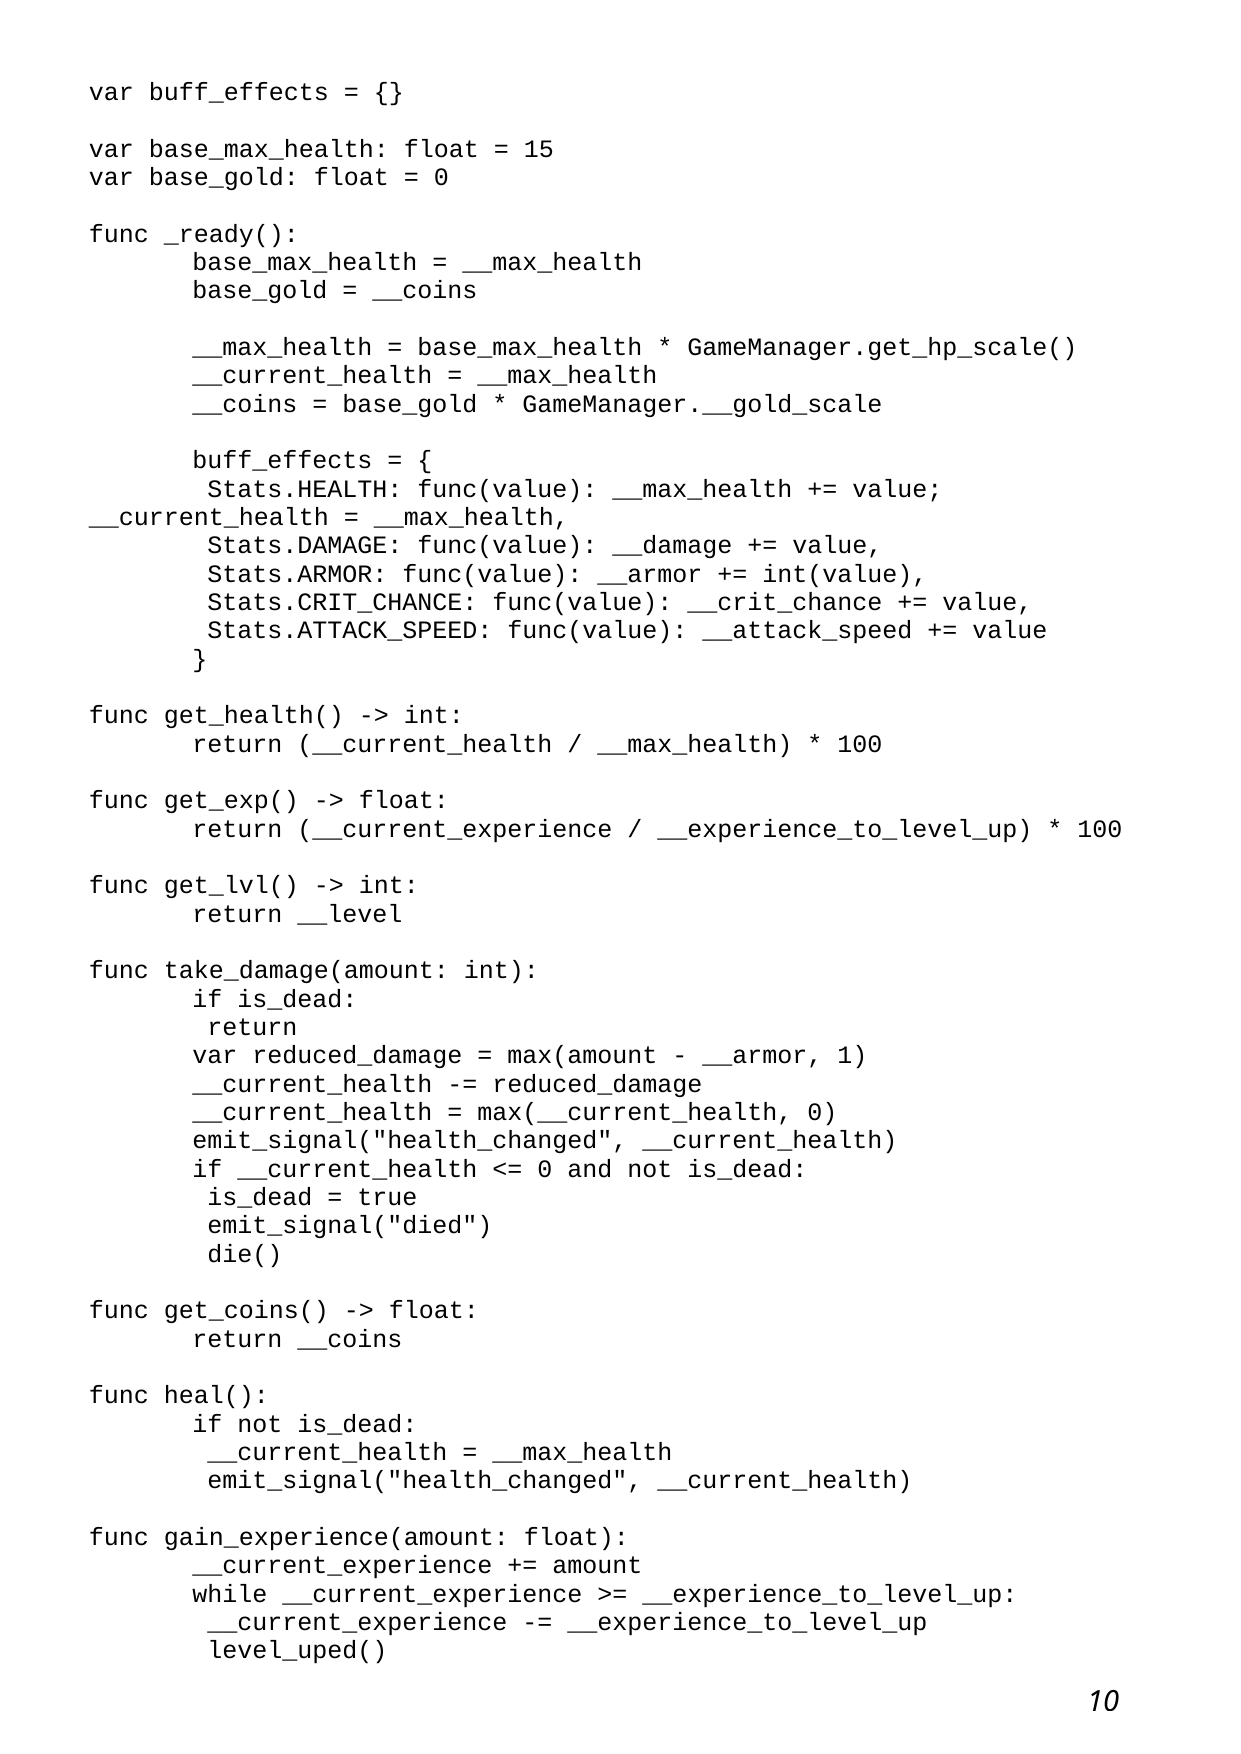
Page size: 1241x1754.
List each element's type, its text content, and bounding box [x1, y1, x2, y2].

text is_dead = true [89, 1185, 1196, 1213]
text emit_signal("died") [89, 1213, 1196, 1241]
text func heal(): [89, 1383, 1196, 1411]
text __current_experience += amount [89, 1553, 1196, 1581]
text return __level [89, 901, 1196, 930]
text emit_signal("health_changed", __current_health) [89, 1128, 1196, 1156]
text var base_max_health: float = 15 [89, 136, 1196, 165]
text Stats.ARMOR: func(value): __armor += int(value), [89, 561, 1196, 590]
text __current_health -= reduced_damage [89, 1071, 1196, 1100]
text func gain_experience(amount: float): [89, 1525, 1196, 1553]
text func get_exp() -> float: [89, 788, 1196, 816]
text __coins = base_gold * GameManager.__gold_scale [89, 391, 1196, 420]
text return (__current_experience / __experience_to_level_up) * 100 [89, 816, 1196, 845]
text Stats.HEALTH: func(value): __max_health += value; __current_health = __max_health, [89, 476, 1196, 533]
text func get_health() -> int: [89, 703, 1196, 731]
text Stats.DAMAGE: func(value): __damage += value, [89, 533, 1196, 561]
text __max_health = base_max_health * GameManager.get_hp_scale() __current_health = __max_health [89, 335, 1196, 391]
text level_uped() [89, 1638, 1196, 1666]
text var reduced_damage = max(amount - __armor, 1) [89, 1043, 1196, 1071]
text if __current_health <= 0 and not is_dead: [89, 1156, 1196, 1185]
text __current_experience -= __experience_to_level_up [89, 1610, 1196, 1638]
text Stats.CRIT_CHANCE: func(value): __crit_chance += value, [89, 590, 1196, 618]
text __current_health = __max_health [89, 1440, 1196, 1468]
text Stats.ATTACK_SPEED: func(value): __attack_speed += value [89, 618, 1196, 646]
text return (__current_health / __max_health) * 100 [89, 731, 1196, 760]
text return [89, 1015, 1196, 1043]
text base_gold = __coins [89, 278, 1196, 306]
text base_max_health = __max_health [89, 250, 1196, 278]
text if not is_dead: [89, 1411, 1196, 1440]
text func get_coins() -> float: [89, 1298, 1196, 1326]
text emit_signal("health_changed", __current_health) [89, 1468, 1196, 1496]
text var base_gold: float = 0 [89, 165, 1196, 193]
text __current_health = max(__current_health, 0) [89, 1100, 1196, 1128]
text } [89, 646, 1196, 675]
text while __current_experience >= __experience_to_level_up: [89, 1581, 1196, 1610]
text buff_effects = { [89, 448, 1196, 476]
text if is_dead: [89, 986, 1196, 1015]
text var buff_effects = {} [89, 80, 1196, 108]
text func take_damage(amount: int): [89, 958, 1196, 986]
text return __coins [89, 1326, 1196, 1355]
text func get_lvl() -> int: [89, 873, 1196, 901]
text func _ready(): [89, 221, 1196, 250]
text die() [89, 1241, 1196, 1270]
